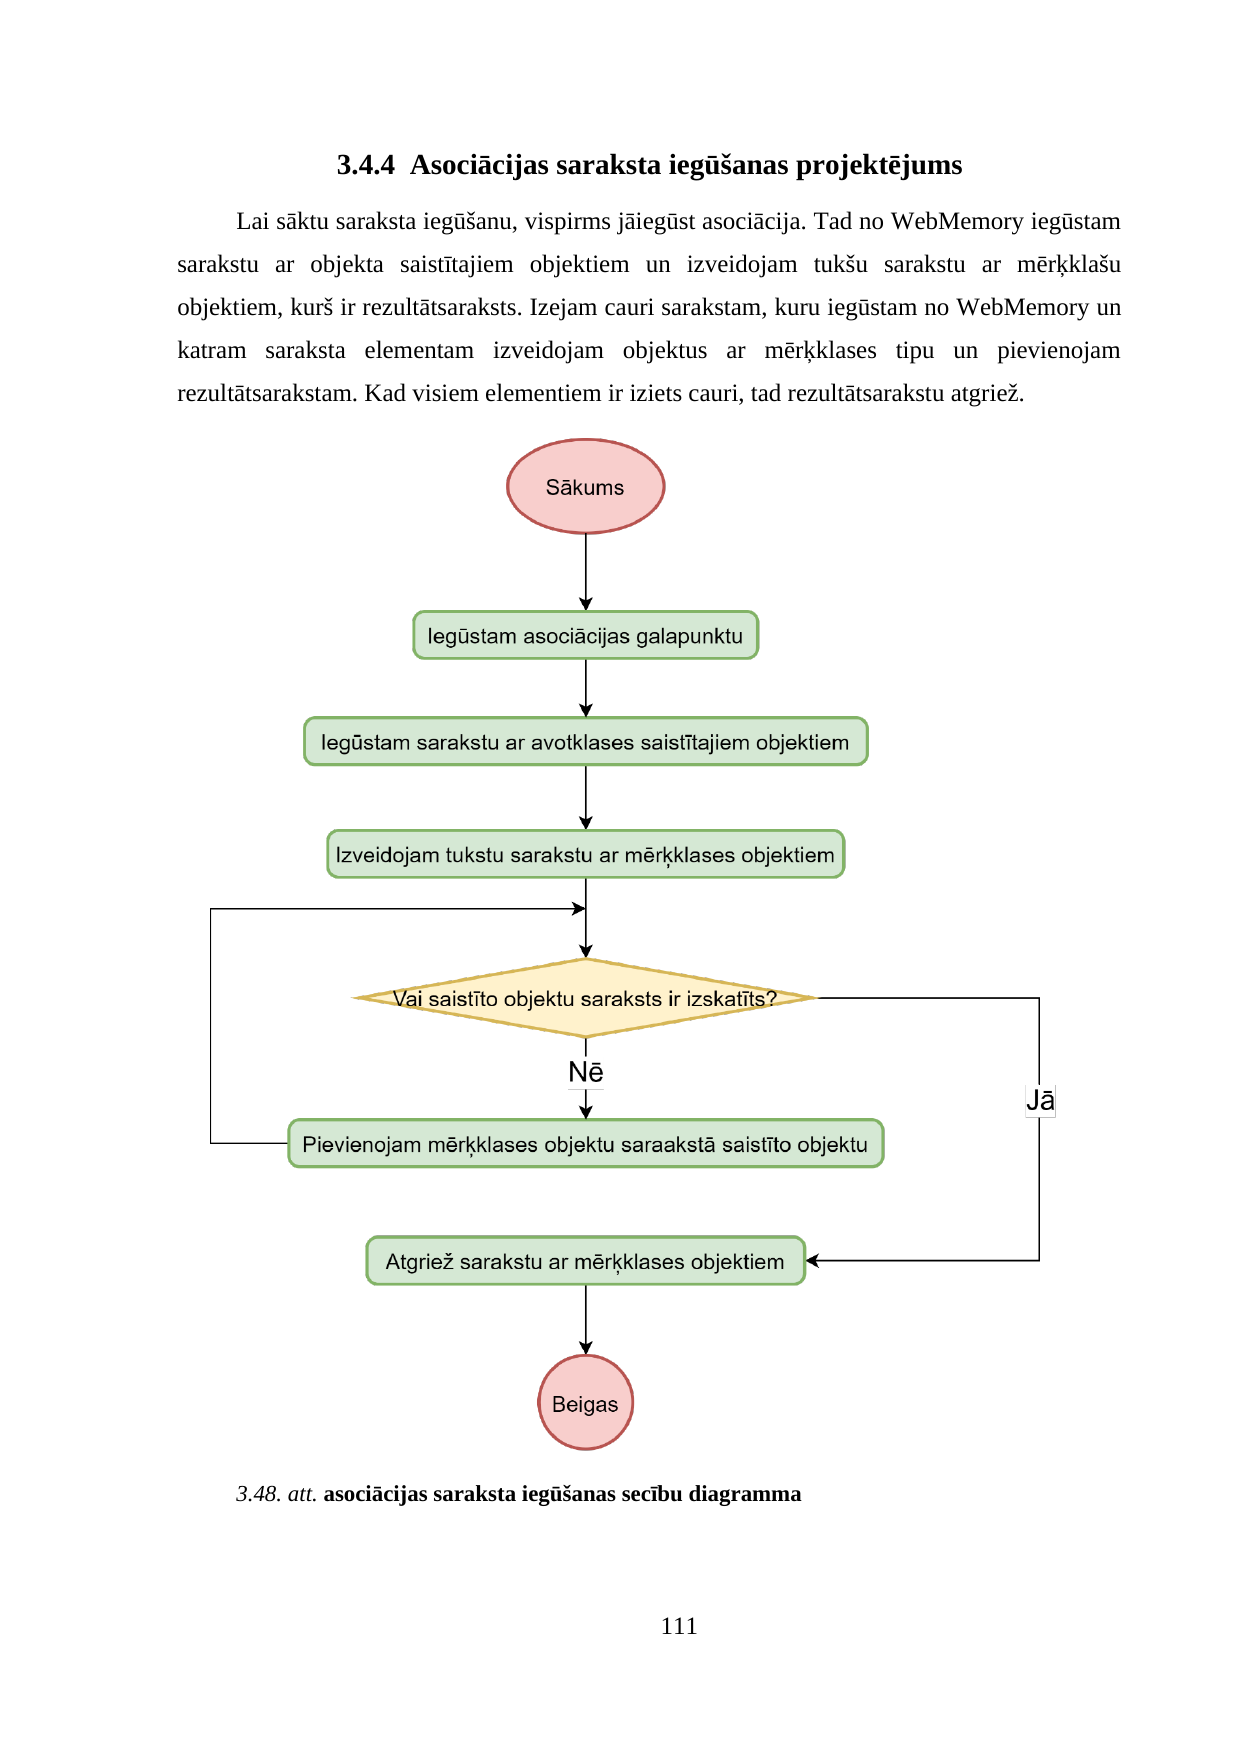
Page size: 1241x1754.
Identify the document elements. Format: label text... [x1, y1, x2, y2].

text Lai sāktu saraksta iegūšanu, vispirms jāiegūst asociācija. Tad no WebMemory iegūstam sarakstu ar objekta saistītajiem objektiem un izveidojam tukšu sarakstu ar mērķklašu objektiem, kurš ir rezultātsaraksts. Izejam cauri sarakstam, kuru iegūstam no WebMemory un katram saraksta elementam izveidojam objektus ar mērķklases tipu un pievienojam rezultātsarakstam. Kad visiem elementiem ir iziets cauri, tad rezultātsarakstu atgriež. [177, 206, 1122, 407]
text 3.48. att. asociācijas saraksta iegūšanas secību diagramma [177, 1479, 1122, 1506]
picture [183, 421, 1071, 1466]
subtitle 3.4.4 Asociācijas saraksta iegūšanas projektējums [177, 147, 1122, 181]
